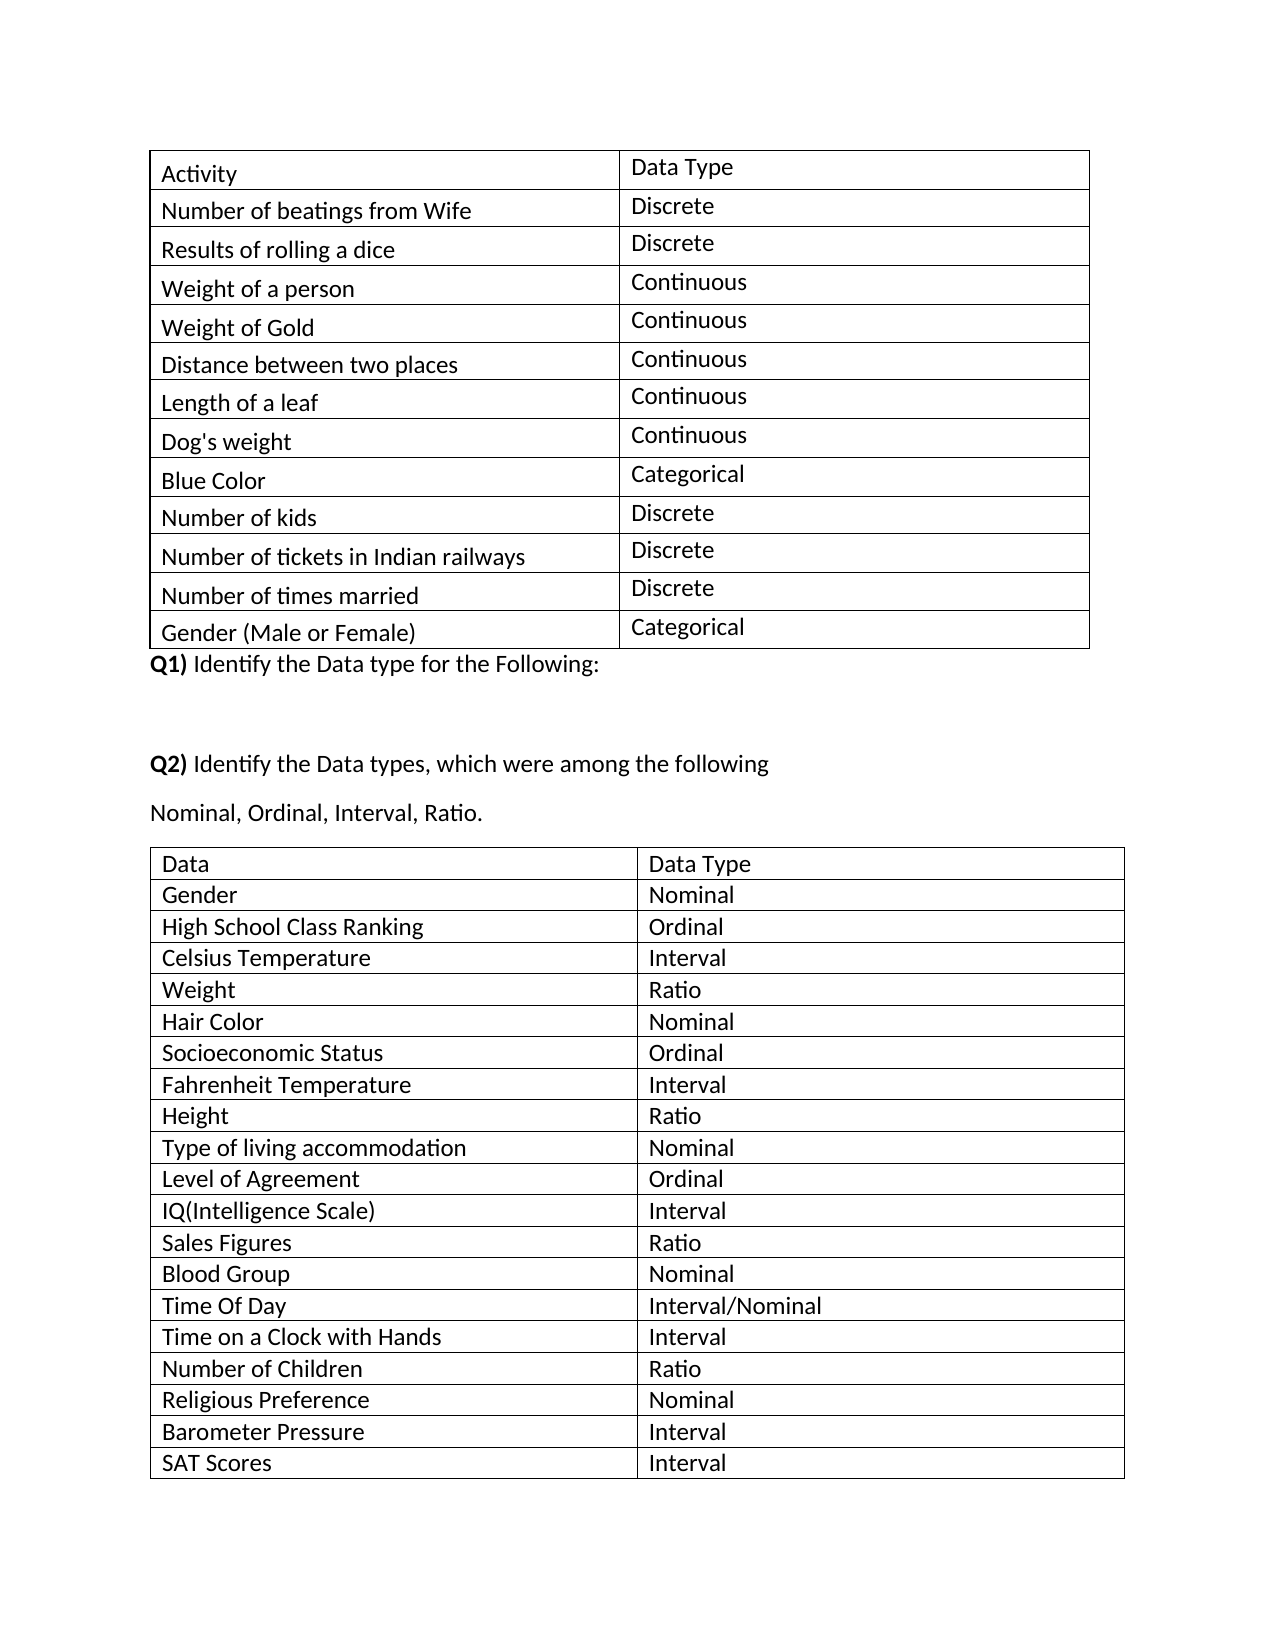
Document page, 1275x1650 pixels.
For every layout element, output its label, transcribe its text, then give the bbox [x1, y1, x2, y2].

table_cell Barometer Pressure [151, 1416, 637, 1447]
table_cell Nominal [638, 1132, 1124, 1162]
table_cell Weight [151, 974, 637, 1005]
table_cell SAT Scores [151, 1448, 637, 1478]
table_cell Dog's weight [151, 419, 619, 457]
table_cell Continuous [620, 380, 1089, 418]
table_cell Socioeconomic Status [151, 1037, 637, 1068]
table_cell Nominal [638, 1258, 1124, 1289]
table_cell Interval/Nominal [638, 1290, 1124, 1320]
table_cell Celsius Temperature [151, 943, 637, 973]
table_cell Hair Color [151, 1006, 637, 1036]
table_cell Continuous [620, 266, 1089, 303]
table_cell Ratio [638, 1227, 1124, 1257]
table_cell Discrete [620, 227, 1089, 265]
table_cell Discrete [620, 534, 1089, 572]
table_cell Distance between two places [151, 343, 619, 379]
table_cell Fahrenheit Temperature [151, 1069, 637, 1099]
table_cell Ratio [638, 1100, 1124, 1131]
table_cell Sales Figures [151, 1227, 637, 1257]
table_cell Interval [638, 1195, 1124, 1226]
table_cell Continuous [620, 343, 1089, 379]
table_cell Continuous [620, 419, 1089, 457]
table_cell Ordinal [638, 911, 1124, 942]
table_cell Blue Color [151, 458, 619, 496]
table_cell Length of a leaf [151, 380, 619, 418]
table_cell Ratio [638, 974, 1124, 1005]
table_cell Weight of Gold [151, 305, 619, 342]
text Q1) Identify the Data type for the Following: [150, 648, 1125, 679]
text Q2) Identify the Data types, which were among the following [150, 748, 1125, 778]
table_cell Time Of Day [151, 1290, 637, 1320]
table_cell Ratio [638, 1353, 1124, 1383]
table_header Data Type [620, 151, 1089, 189]
table_cell Interval [638, 1448, 1124, 1478]
table_cell Interval [638, 1069, 1124, 1099]
table_cell Gender (Male or Female) [151, 611, 619, 647]
table_cell Type of living accommodation [151, 1132, 637, 1162]
table_header Data [151, 848, 637, 878]
table_cell Number of times married [151, 573, 619, 610]
table_cell Blood Group [151, 1258, 637, 1289]
table_header Data Type [638, 848, 1124, 878]
table_cell Ordinal [638, 1037, 1124, 1068]
table_cell Number of beatings from Wife [151, 190, 619, 226]
table_header Activity [151, 151, 619, 189]
table_cell High School Class Ranking [151, 911, 637, 942]
table_cell Discrete [620, 573, 1089, 610]
text Nominal, Ordinal, Interval, Ratio. [150, 797, 1125, 828]
table_cell Level of Agreement [151, 1164, 637, 1194]
table_cell Interval [638, 1416, 1124, 1447]
table_cell Continuous [620, 305, 1089, 342]
table_cell Gender [151, 880, 637, 910]
table_cell Results of rolling a dice [151, 227, 619, 265]
table_cell Height [151, 1100, 637, 1131]
table_cell Interval [638, 943, 1124, 973]
table_cell Ordinal [638, 1164, 1124, 1194]
table_cell Number of kids [151, 497, 619, 533]
table_cell Weight of a person [151, 266, 619, 303]
table_cell Religious Preference [151, 1385, 637, 1415]
table_cell Interval [638, 1321, 1124, 1352]
table_cell Number of tickets in Indian railways [151, 534, 619, 572]
table_cell Nominal [638, 880, 1124, 910]
table_cell Discrete [620, 497, 1089, 533]
table_cell IQ(Intelligence Scale) [151, 1195, 637, 1226]
table_cell Time on a Clock with Hands [151, 1321, 637, 1352]
table_cell Categorical [620, 611, 1089, 647]
table_cell Nominal [638, 1385, 1124, 1415]
table_cell Nominal [638, 1006, 1124, 1036]
table_cell Number of Children [151, 1353, 637, 1383]
table_cell Categorical [620, 458, 1089, 496]
table_cell Discrete [620, 190, 1089, 226]
